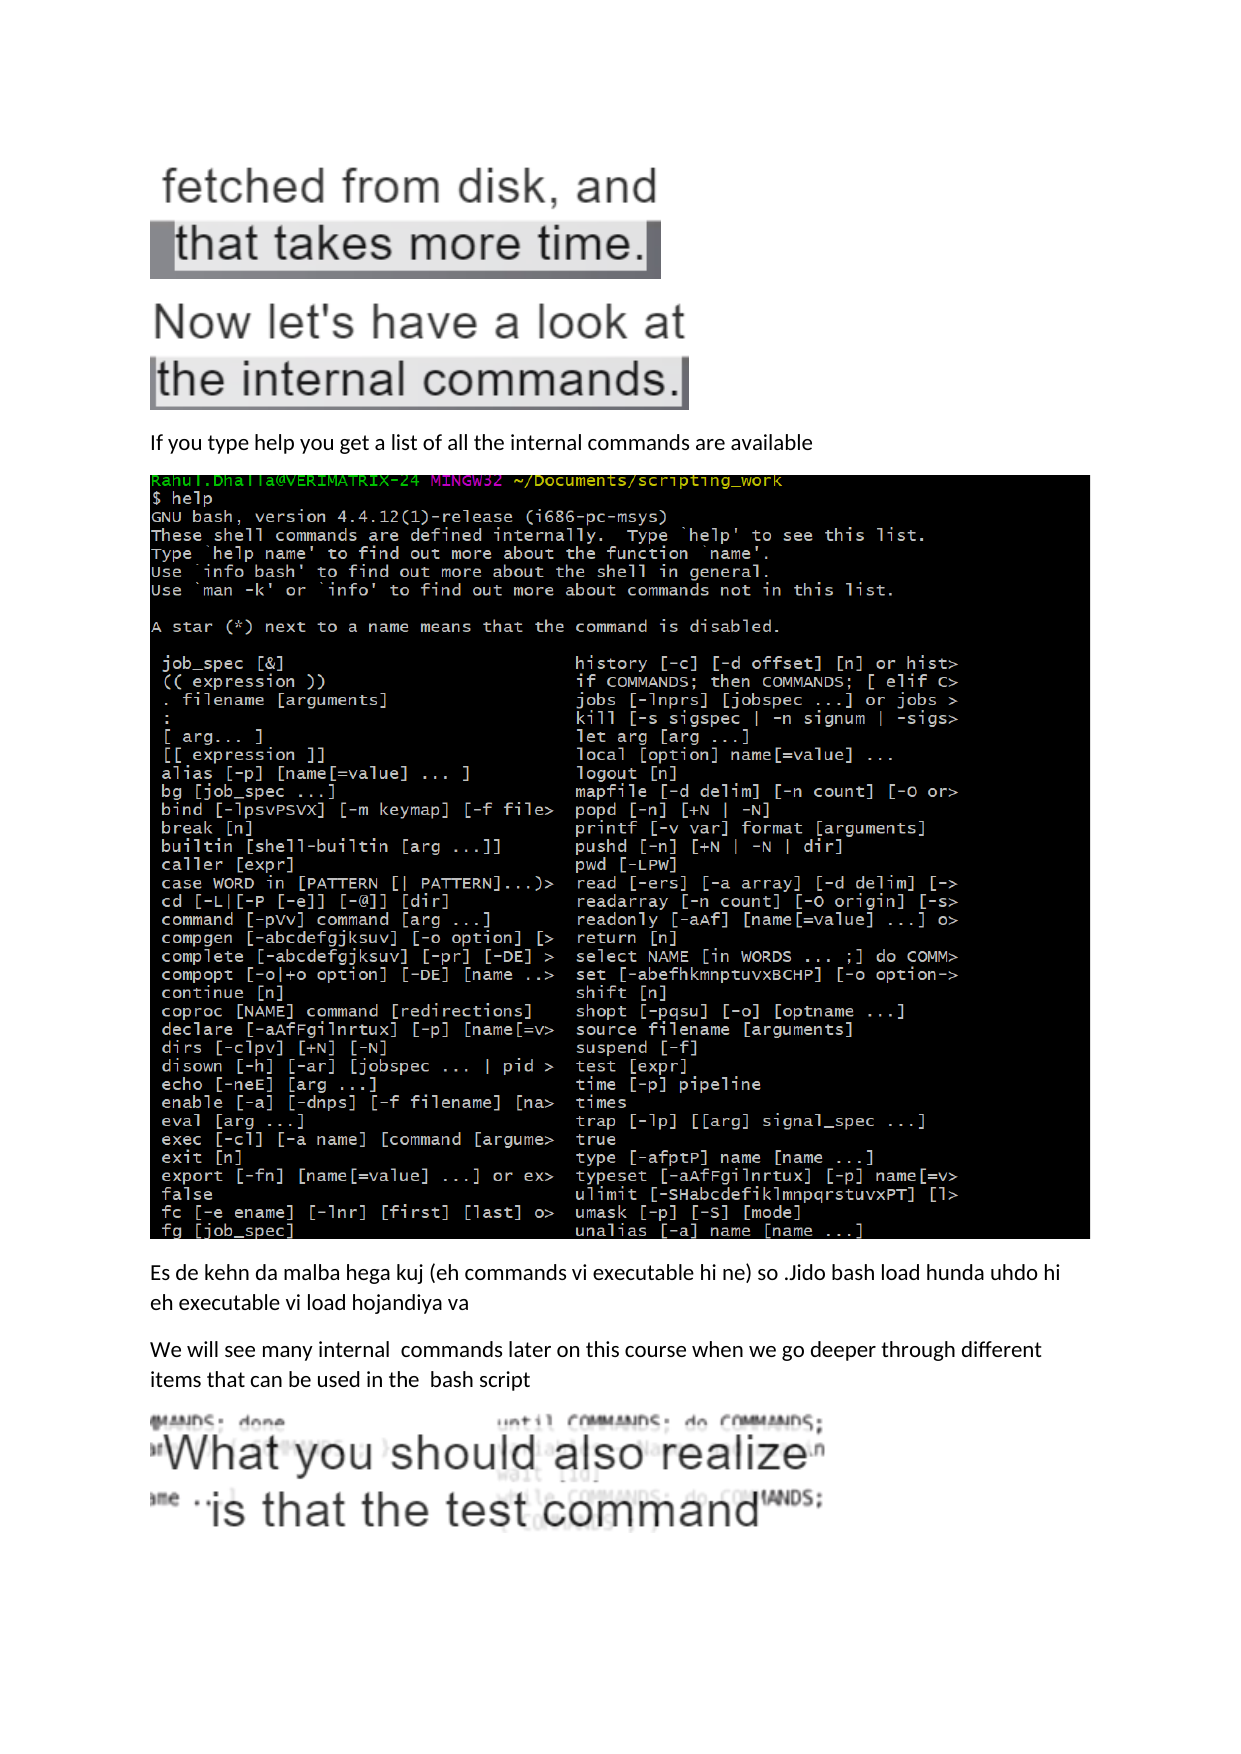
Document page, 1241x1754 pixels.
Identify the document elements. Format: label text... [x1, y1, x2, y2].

text We will see many internal commands later on this course when we go deeper through different items that can be used in the bash script [150, 1335, 1090, 1393]
picture [150, 297, 689, 410]
picture [150, 475, 1091, 1239]
picture [150, 150, 661, 279]
text If you type help you get a list of all the internal commands are available [150, 428, 1090, 456]
picture [150, 1411, 826, 1533]
text Es de kehn da malba hega kuj (eh commands vi executable hi ne) so .Jido bash load hunda uhdo hi eh executable vi load hojandiya va [150, 1258, 1090, 1316]
